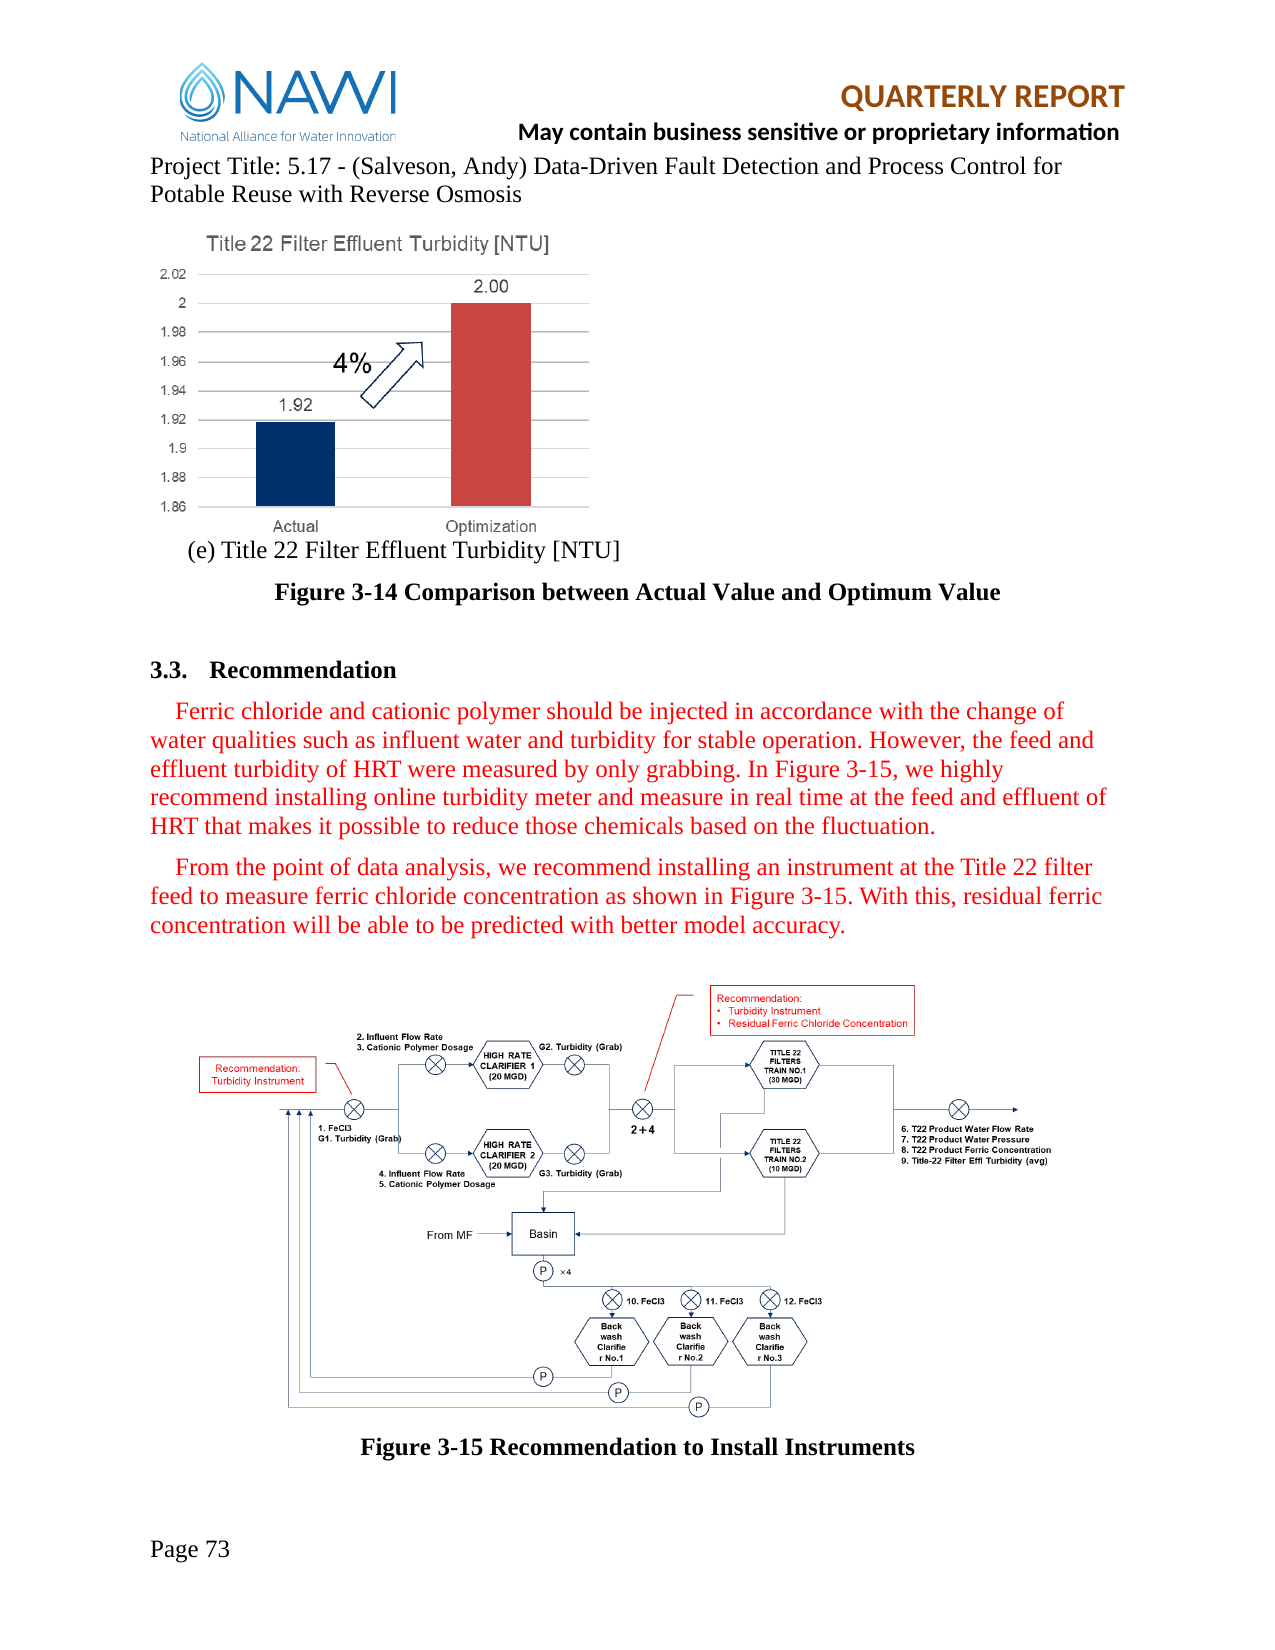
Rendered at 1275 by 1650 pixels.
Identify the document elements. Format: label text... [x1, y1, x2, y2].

picture [199, 985, 1077, 1420]
text Ferric chloride and cationic polymer should be injected in accordance with the change of water qualities such as influent water and turbidity for stable operation. However, the feed and effluent turbidity of HRT were measured by only grabbing. In Figure 3-15, we highly recommend installing online turbidity meter and measure in real time at the feed and effluent of HRT that makes it possible to reduce those chemicals based on the fluctuation. [150, 696, 1125, 840]
text Figure 3-15 Recommendation to Install Instruments [150, 1432, 1125, 1461]
text Figure 3-14 Comparison between Actual Value and Optimum Value [150, 577, 1125, 605]
list Recommendation [150, 655, 1125, 684]
text (e) Title 22 Filter Effluent Turbidity [NTU] [150, 535, 1125, 564]
picture [150, 220, 605, 536]
text From the point of data analysis, we recommend installing an instrument at the Title 22 filter feed to measure ferric chloride concentration as shown in Figure 3-15. With this, residual ferric concentration will be able to be predicted with better model accuracy. [150, 852, 1125, 939]
